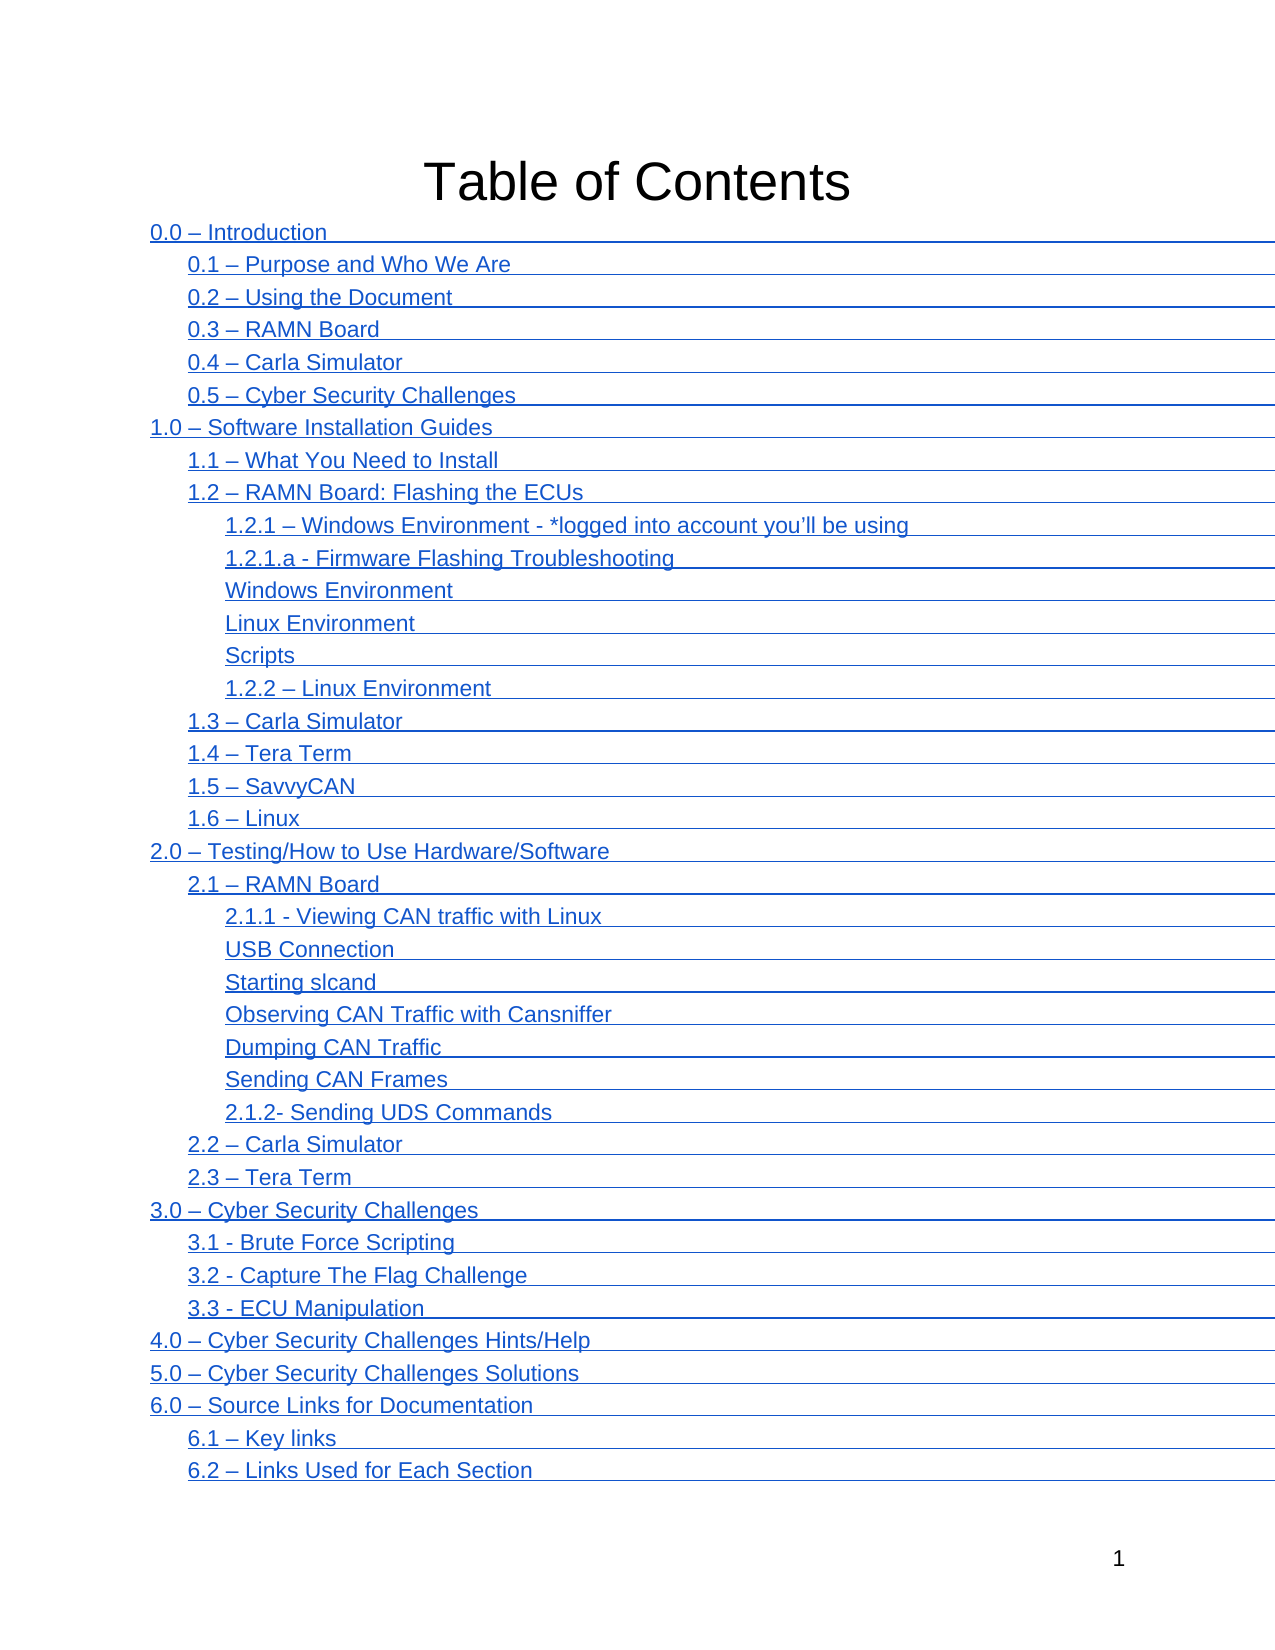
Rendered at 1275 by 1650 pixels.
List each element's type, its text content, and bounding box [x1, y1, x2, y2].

title Table of Contents [150, 150, 1125, 212]
